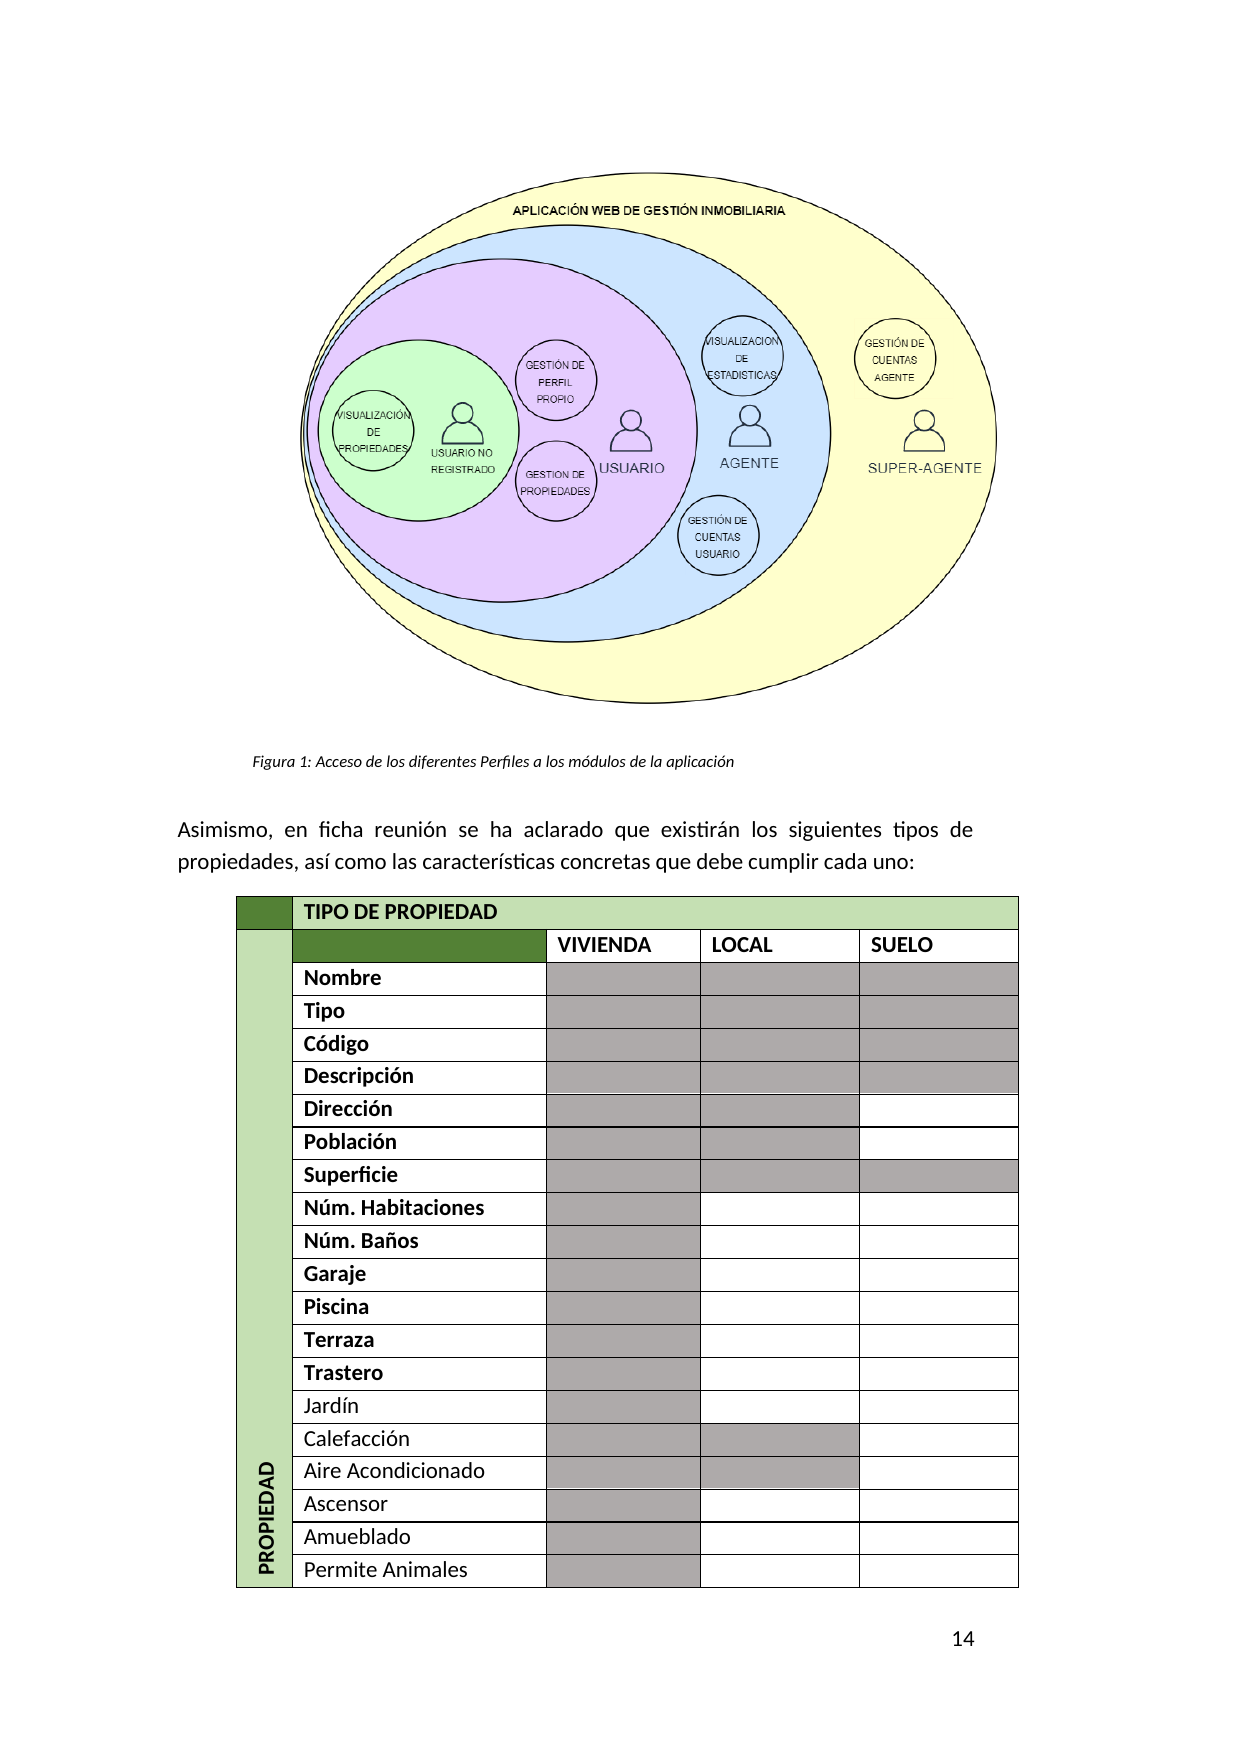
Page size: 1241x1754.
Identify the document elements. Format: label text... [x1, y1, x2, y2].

table_cell [860, 996, 1018, 1028]
list Figura 1: Acceso de los diferentes Perfiles a los módulos de la aplicación [252, 752, 974, 772]
table_cell [547, 1358, 700, 1390]
table_cell [701, 1128, 859, 1159]
table_cell [701, 963, 859, 995]
table_cell [701, 1490, 859, 1521]
table_cell [701, 1160, 859, 1192]
table_cell [547, 1160, 700, 1192]
table_cell [701, 1259, 859, 1291]
table_header TIPO DE PROPIEDAD [293, 897, 1018, 929]
table_cell Tipo [293, 996, 546, 1028]
table_cell [293, 930, 546, 962]
table_cell Población [293, 1128, 546, 1159]
table_cell Núm. Baños [293, 1226, 546, 1258]
table_cell [860, 1457, 1018, 1488]
table_cell [701, 1029, 859, 1061]
table_cell SUELO [860, 930, 1018, 962]
table_cell [860, 1490, 1018, 1521]
table_cell [547, 1424, 700, 1456]
table_cell [547, 1292, 700, 1324]
table_cell [860, 1062, 1018, 1093]
table_cell [860, 1358, 1018, 1390]
table_cell [547, 1062, 700, 1093]
table_cell Jardín [293, 1391, 546, 1423]
table_cell PROPIEDAD [237, 930, 292, 1587]
table_cell [701, 1358, 859, 1390]
table_cell Descripción [293, 1062, 546, 1093]
table_cell [547, 1128, 700, 1159]
table_cell [860, 963, 1018, 995]
table_cell Aire Acondicionado [293, 1457, 546, 1488]
table_cell [701, 1292, 859, 1324]
table_cell [547, 963, 700, 995]
table_cell [547, 1457, 700, 1488]
table_cell [860, 1424, 1018, 1456]
table_cell [701, 1424, 859, 1456]
table_cell [547, 1095, 700, 1126]
table_cell [860, 1523, 1018, 1554]
table_cell [701, 1391, 859, 1423]
table_cell [860, 1292, 1018, 1324]
table_cell Nombre [293, 963, 546, 995]
table_cell [701, 1523, 859, 1554]
table_cell Ascensor [293, 1490, 546, 1521]
table_cell [701, 1325, 859, 1357]
table_cell [547, 1029, 700, 1061]
picture [289, 147, 1006, 731]
table_cell [547, 1259, 700, 1291]
table_cell Garaje [293, 1259, 546, 1291]
table_cell [701, 1226, 859, 1258]
table_cell Código [293, 1029, 546, 1061]
table_cell [547, 1523, 700, 1554]
table_cell [860, 1391, 1018, 1423]
table_cell Piscina [293, 1292, 546, 1324]
table_cell Calefacción [293, 1424, 546, 1456]
table_cell LOCAL [701, 930, 859, 962]
table_cell Permite Animales [293, 1555, 546, 1587]
table_cell [860, 1555, 1018, 1587]
table_cell [860, 1226, 1018, 1258]
table_cell [860, 1160, 1018, 1192]
table_header [237, 897, 292, 929]
table_cell [860, 1259, 1018, 1291]
text Asimismo, en ficha reunión se ha aclarado que existirán los siguientes tipos de propiedades, así como las características concretas que debe cumplir cada uno: [177, 815, 974, 875]
table_cell Dirección [293, 1095, 546, 1126]
table_cell Terraza [293, 1325, 546, 1357]
table_cell [701, 1457, 859, 1488]
table_cell [547, 1391, 700, 1423]
table_cell [547, 1193, 700, 1225]
table_cell [860, 1095, 1018, 1126]
table_cell [701, 1555, 859, 1587]
table_cell [701, 1193, 859, 1225]
table_cell Trastero [293, 1358, 546, 1390]
table_cell Amueblado [293, 1523, 546, 1554]
table_cell [860, 1193, 1018, 1225]
table_cell [547, 996, 700, 1028]
table_cell Superficie [293, 1160, 546, 1192]
table_cell [547, 1325, 700, 1357]
table_cell [860, 1029, 1018, 1061]
table_cell [701, 1095, 859, 1126]
table_cell [547, 1490, 700, 1521]
table_cell [701, 1062, 859, 1093]
table_cell Núm. Habitaciones [293, 1193, 546, 1225]
table_cell [547, 1226, 700, 1258]
table_cell [860, 1128, 1018, 1159]
table_cell [547, 1555, 700, 1587]
table_cell [701, 996, 859, 1028]
table_cell [860, 1325, 1018, 1357]
table_cell VIVIENDA [547, 930, 700, 962]
